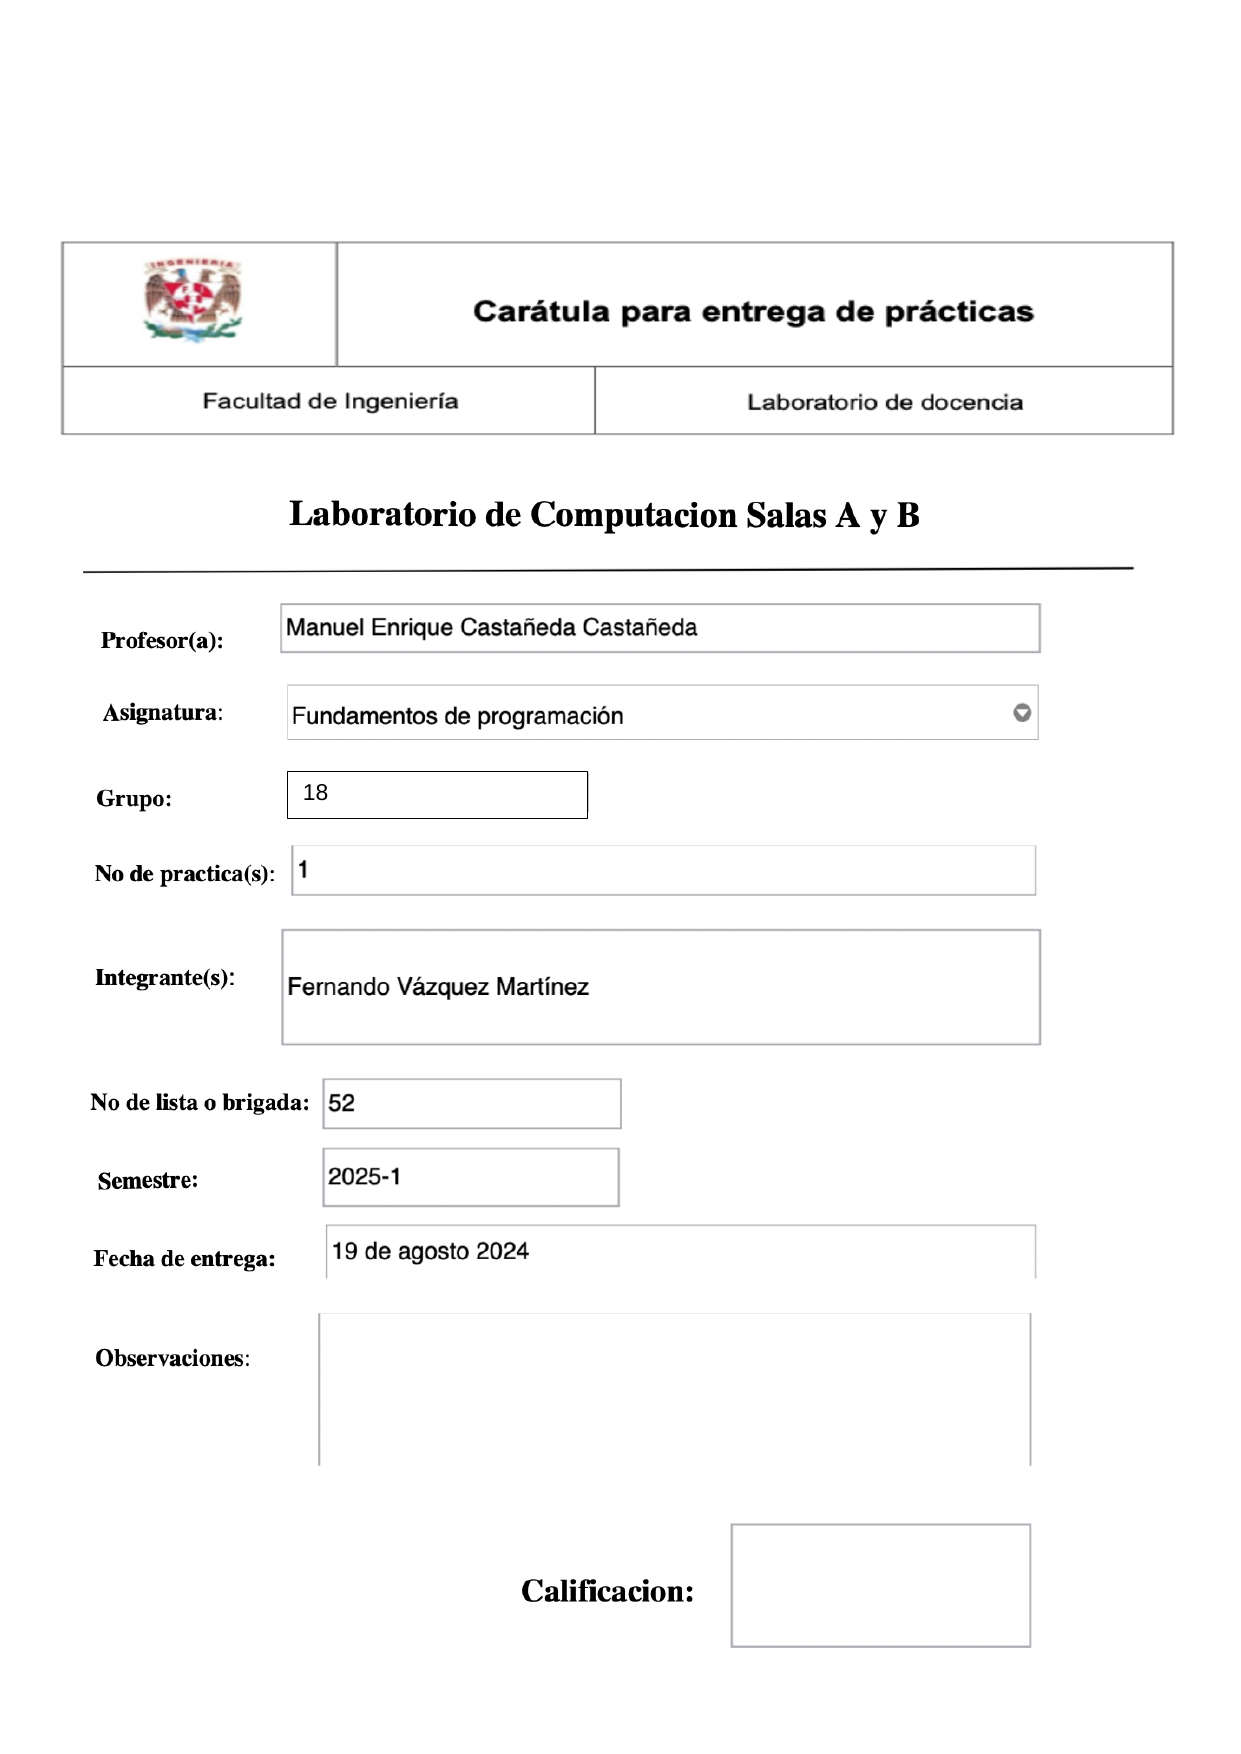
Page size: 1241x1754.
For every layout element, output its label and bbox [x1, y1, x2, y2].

picture [15, 168, 1218, 1739]
